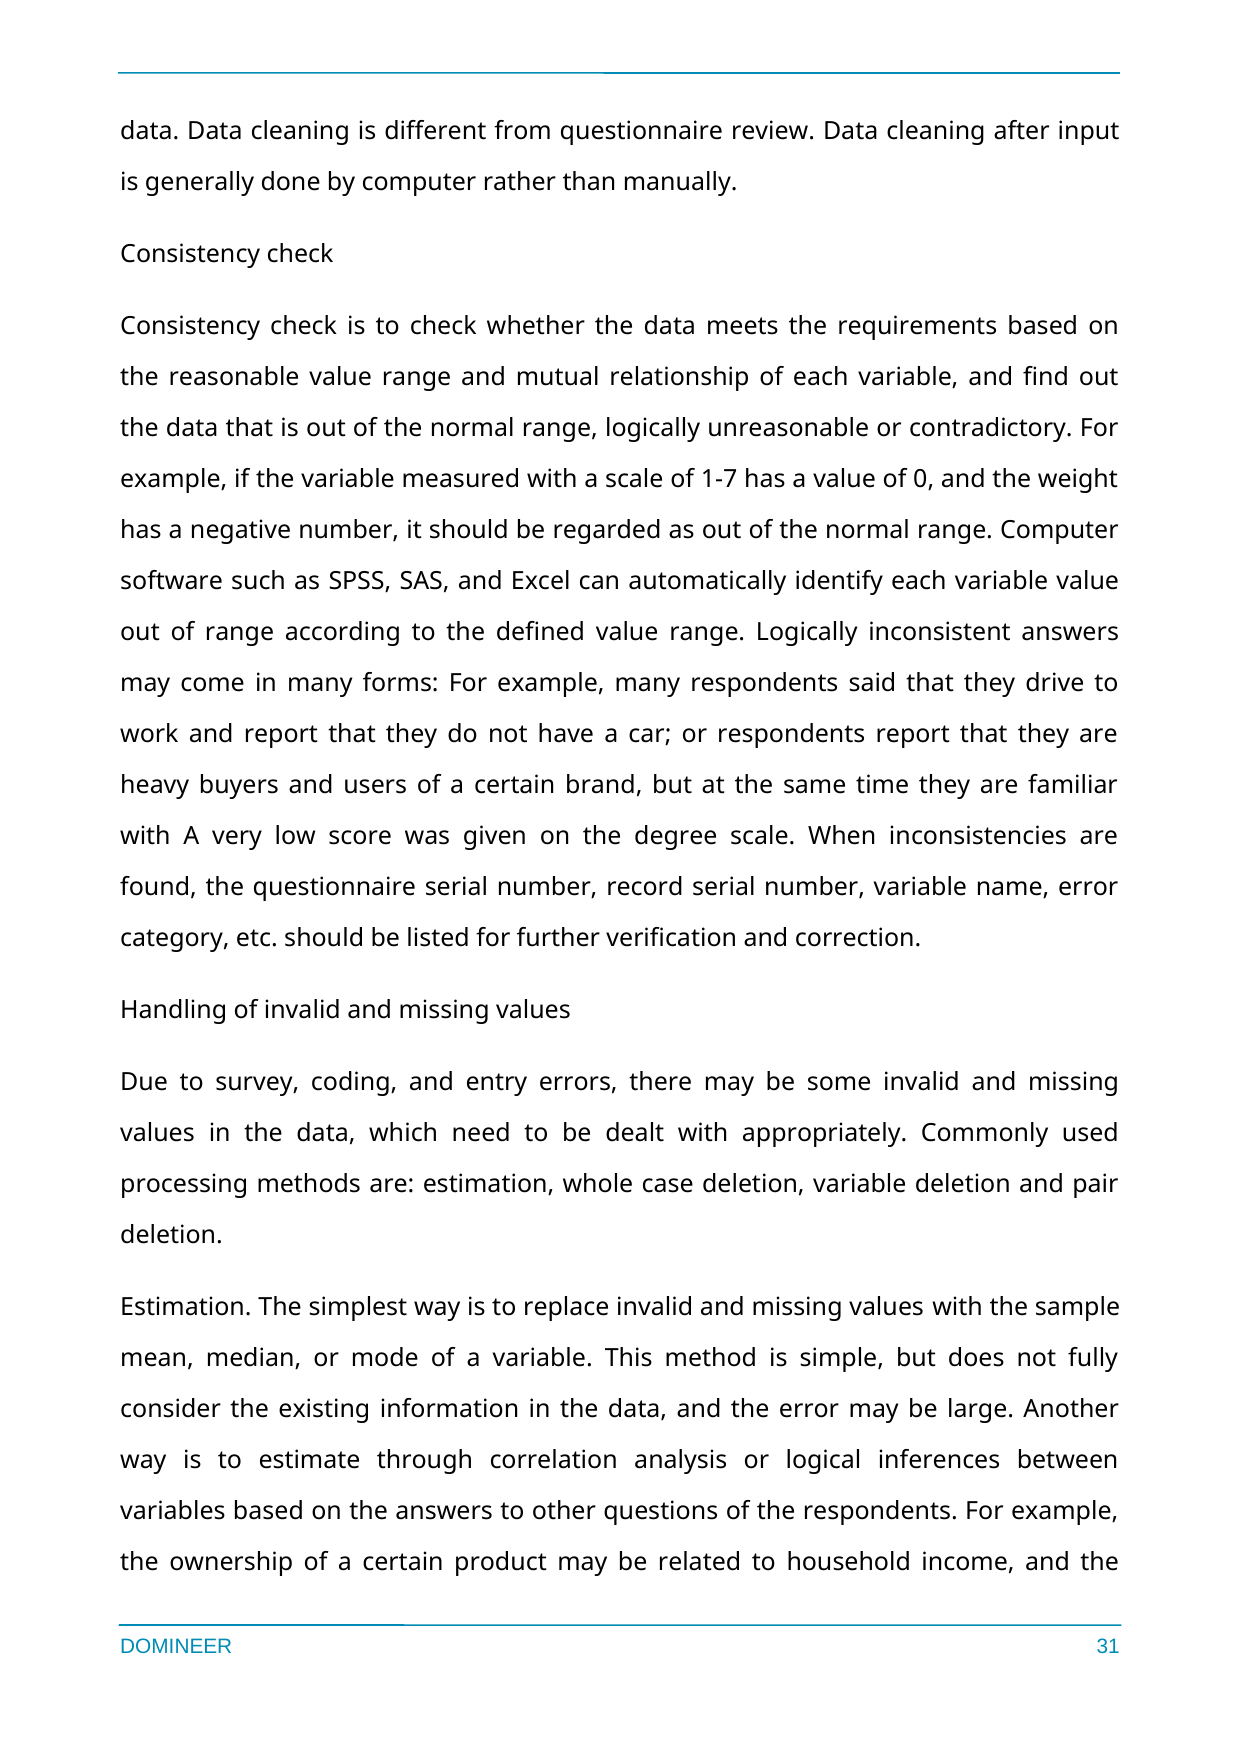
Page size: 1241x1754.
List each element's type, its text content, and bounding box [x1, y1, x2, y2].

text Consistency check is to check whether the data meets the requirements based on the reasonable value range and mutual relationship of each variable, and find out the data that is out of the normal range, logically unreasonable or contradictory. For example, if the variable measured with a scale of 1-7 has a value of 0, and the weight has a negative number, it should be regarded as out of the normal range. Computer software such as SPSS, SAS, and Excel can automatically identify each variable value out of range according to the defined value range. Logically inconsistent answers may come in many forms: For example, many respondents said that they drive to work and report that they do not have a car; or respondents report that they are heavy buyers and users of a certain brand, but at the same time they are familiar with A very low score was given on the degree scale. When inconsistencies are found, the questionnaire serial number, record serial number, variable name, error category, etc. should be listed for further verification and correction. [120, 307, 1120, 954]
text Due to survey, coding, and entry errors, there may be some invalid and missing values ​​in the data, which need to be dealt with appropriately. Commonly used processing methods are: estimation, whole case deletion, variable deletion and pair deletion. [120, 1063, 1120, 1251]
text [120, 1288, 1120, 1578]
text Consistency check [120, 235, 1120, 269]
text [120, 112, 1120, 198]
text Handling of invalid and missing values [120, 992, 1120, 1026]
